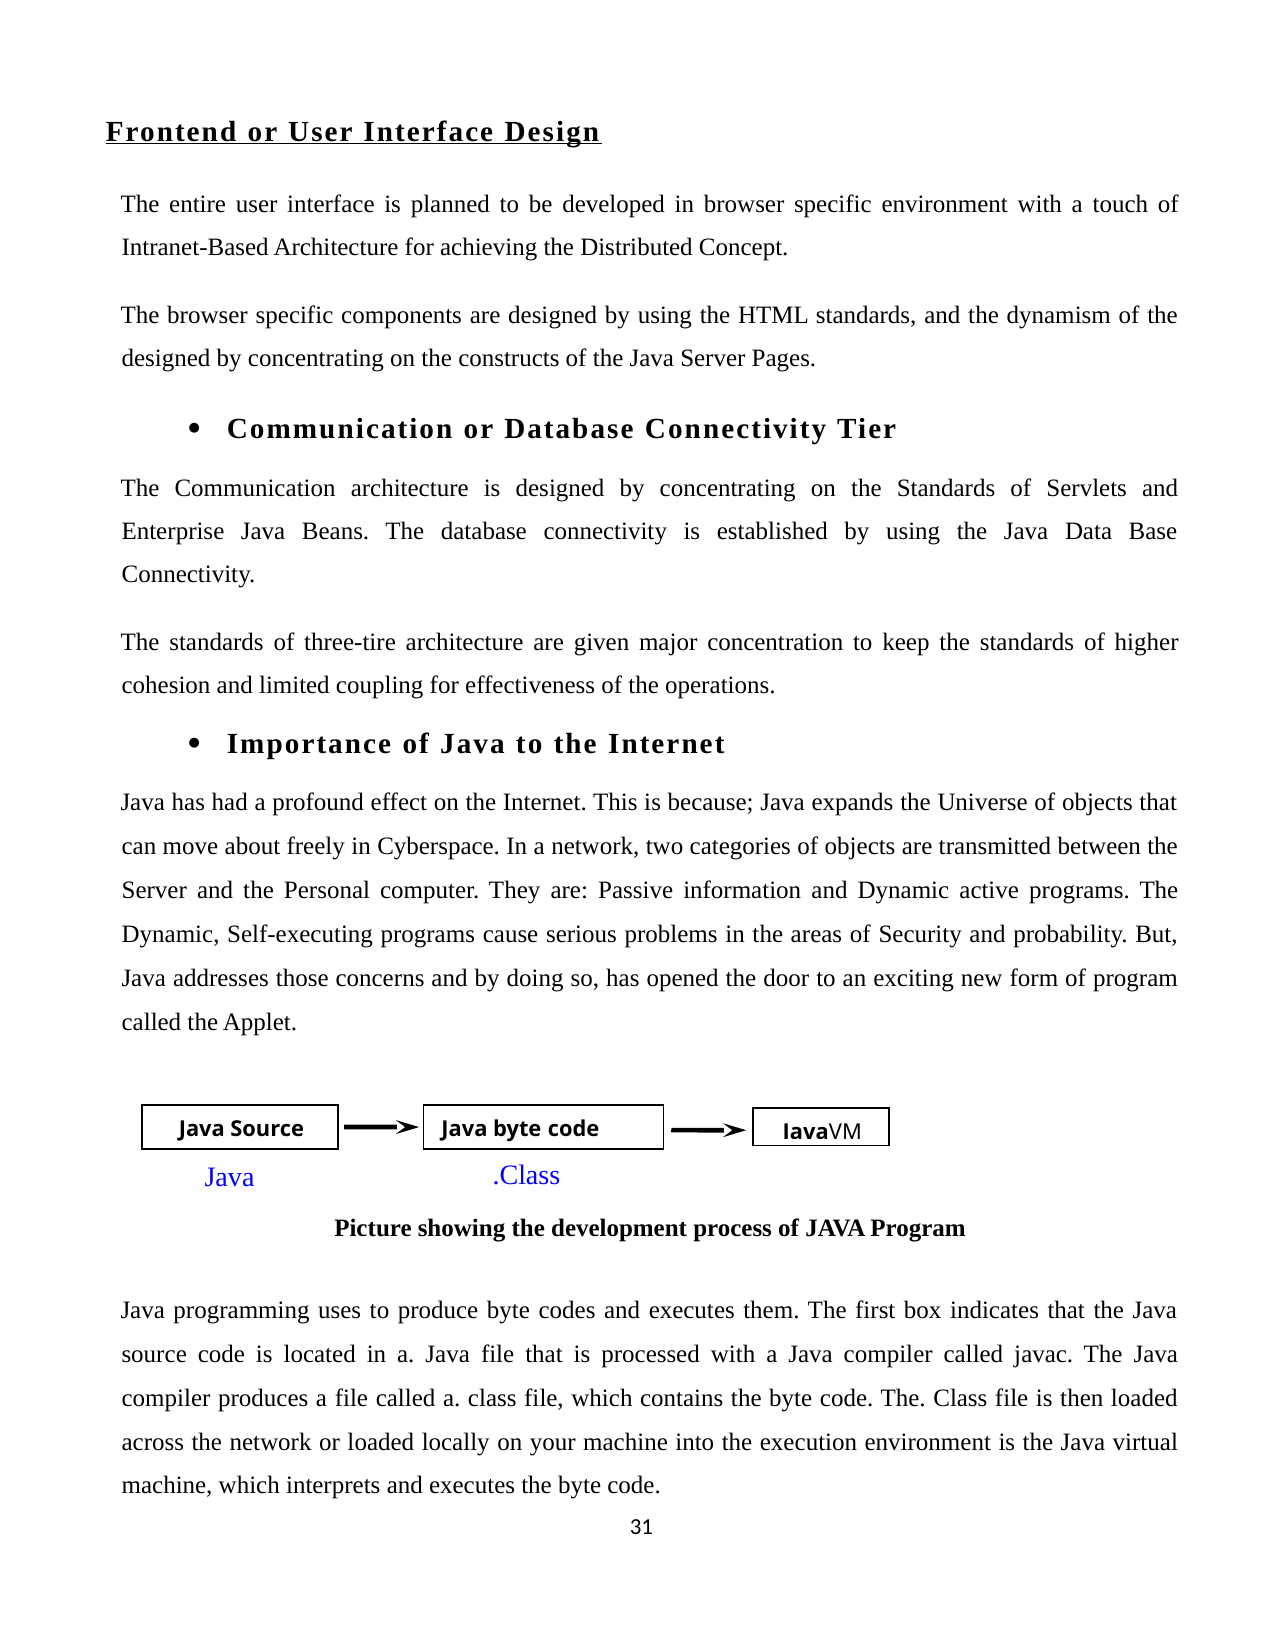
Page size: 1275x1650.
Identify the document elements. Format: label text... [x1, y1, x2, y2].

text The standards of three-tire architecture are given major concentration to keep the standards of higher cohesion and limited coupling for effectiveness of the operations. [120, 627, 1179, 699]
text The Communication architecture is designed by concentrating on the Standards of Servlets and Enterprise Java Beans. The database connectivity is established by using the Java Data Base Connectivity. [120, 473, 1179, 588]
subtitle Communication or Database Connectivity Tier [189, 411, 1181, 445]
text Picture showing the development process of JAVA Program [120, 1213, 1179, 1242]
text Java has had a profound effect on the Internet. This is because; Java expands the Universe of objects that can move about freely in Cyberspace. In a network, two categories of objects are transmitted between the Server and the Personal computer. They are: Passive information and Dynamic active programs. The Dynamic, Self-executing programs cause serious problems in the areas of Security and probability. But, Java addresses those concerns and by doing so, has opened the door to an exciting new form of program called the Applet. [120, 787, 1179, 1036]
subtitle Importance of Java to the Internet [189, 726, 1181, 760]
subtitle Frontend or User Interface Design [106, 114, 1179, 147]
text Java programming uses to produce byte codes and executes them. The first box indicates that the Java source code is located in a. Java file that is processed with a Java compiler called javac. The Java compiler produces a file called a. class file, which contains the byte code. The. Class file is then loaded across the network or loaded locally on your machine into the execution environment is the Java virtual machine, which interprets and executes the byte code. [120, 1295, 1179, 1499]
text The browser specific components are designed by using the HTML standards, and the dynamism of the designed by concentrating on the constructs of the Java Server Pages. [120, 300, 1179, 372]
text The entire user interface is planned to be developed in browser specific environment with a touch of Intranet-Based Architecture for achieving the Distributed Concept. [120, 189, 1179, 261]
